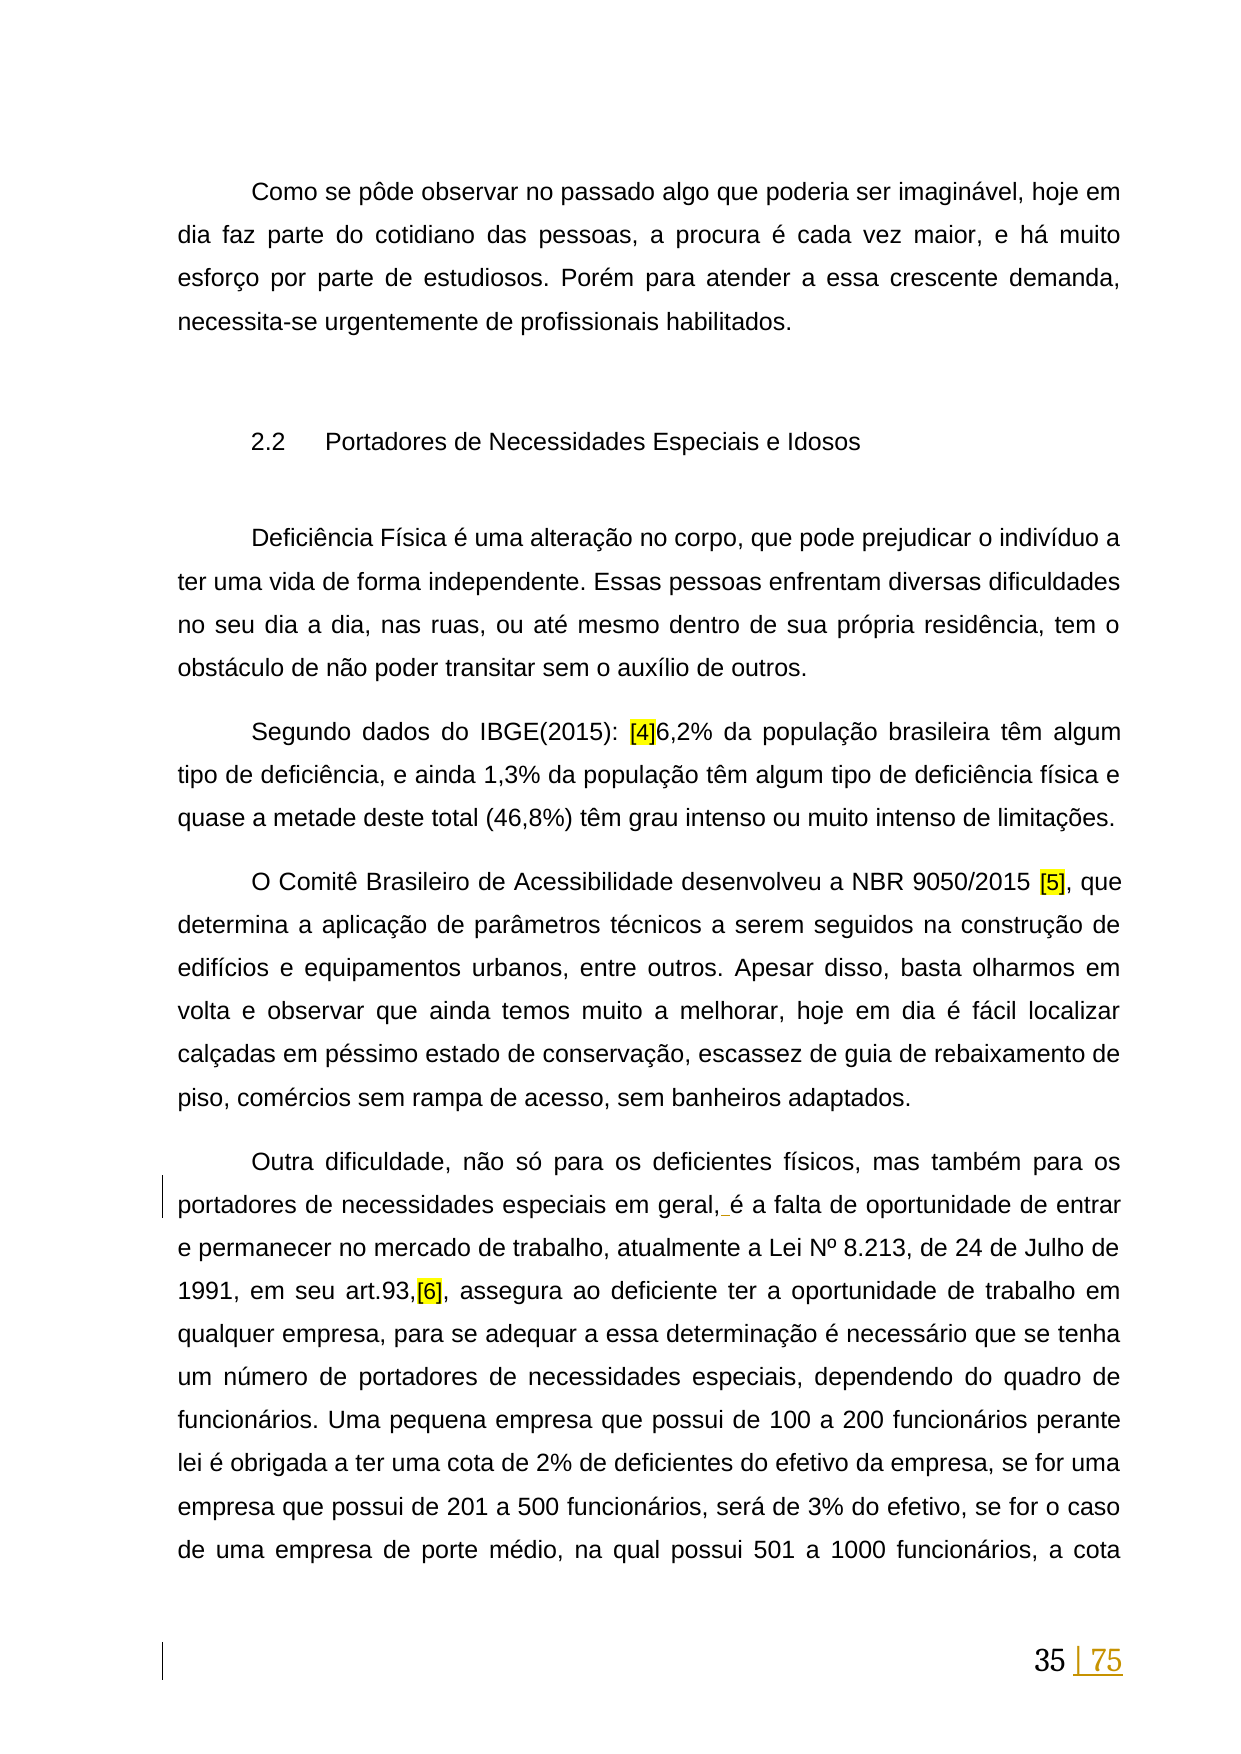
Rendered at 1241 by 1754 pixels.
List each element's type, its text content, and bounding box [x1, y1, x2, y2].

subtitle 2.2 Portadores de Necessidades Especiais e Idosos [251, 427, 1122, 456]
text Como se pôde observar no passado algo que poderia ser imaginável, hoje em dia faz parte do cotidiano das pessoas, a procura é cada vez maior, e há muito esforço por parte de estudiosos. Porém para atender a essa crescente demanda, necessita-se urgentemente de profissionais habilitados. [177, 177, 1122, 335]
text O Comitê Brasileiro de Acessibilidade desenvolveu a NBR 9050/2015 [5], que determina a aplicação de parâmetros técnicos a serem seguidos na construção de edifícios e equipamentos urbanos, entre outros. Apesar disso, basta olharmos em volta e observar que ainda temos muito a melhorar, hoje em dia é fácil localizar calçadas em péssimo estado de conservação, escassez de guia de rebaixamento de piso, comércios sem rampa de acesso, sem banheiros adaptados. [177, 867, 1122, 1111]
text Deficiência Física é uma alteração no corpo, que pode prejudicar o indivíduo a ter uma vida de forma independente. Essas pessoas enfrentam diversas dificuldades no seu dia a dia, nas ruas, ou até mesmo dentro de sua própria residência, tem o obstáculo de não poder transitar sem o auxílio de outros. [177, 523, 1122, 681]
text Segundo dados do IBGE(2015): [4]6,2% da população brasileira têm algum tipo de deficiência, e ainda 1,3% da população têm algum tipo de deficiência física e quase a metade deste total (46,8%) têm grau intenso ou muito intenso de limitações. [177, 717, 1122, 832]
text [177, 1146, 1122, 1563]
